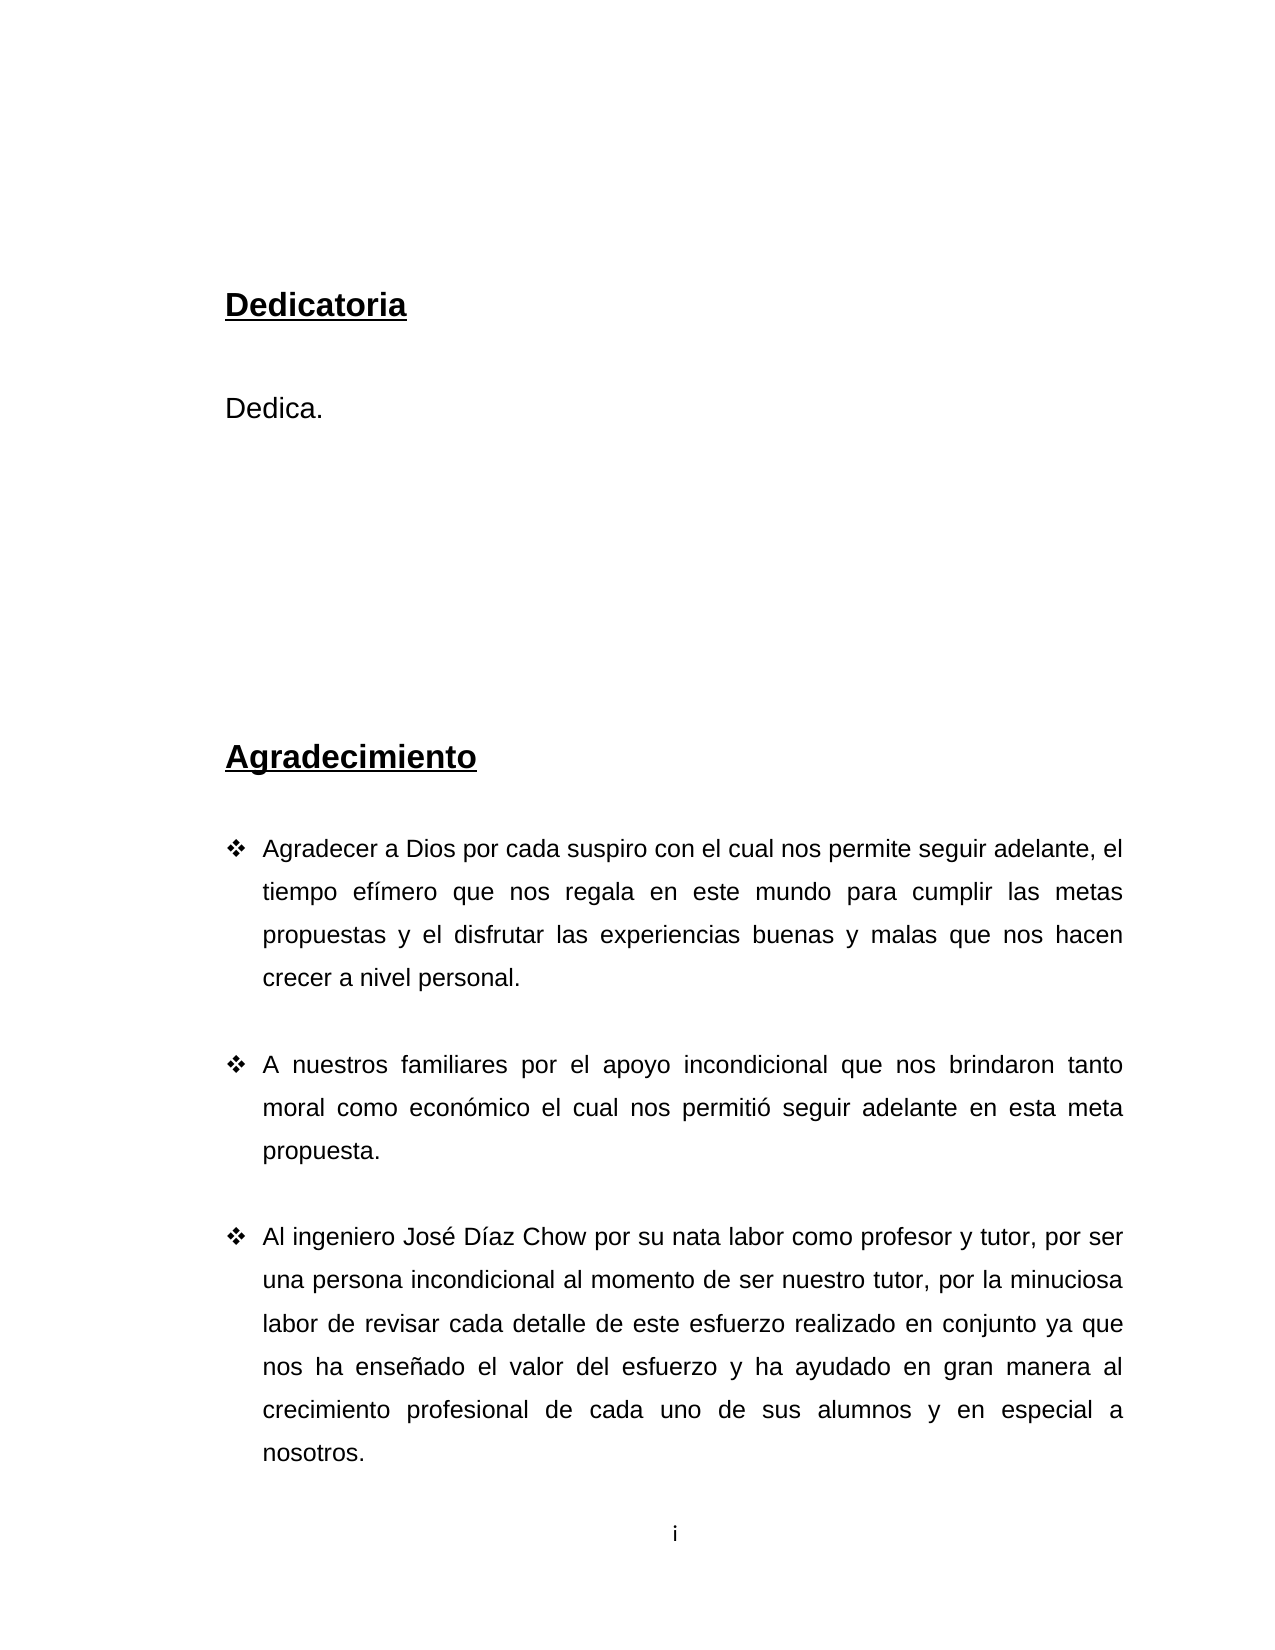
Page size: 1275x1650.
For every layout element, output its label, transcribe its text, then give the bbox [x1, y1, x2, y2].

list Al ingeniero José Díaz Chow por su nata labor como profesor y tutor, por ser una persona incondicional al momento de ser nuestro tutor, por la minuciosa labor de revisar cada detalle de este esfuerzo realizado en conjunto ya que nos ha enseñado el valor del esfuerzo y ha ayudado en gran manera al crecimiento profesional de cada uno de sus alumnos y en especial a nosotros. [225, 1222, 1125, 1467]
text Dedica. [225, 391, 1125, 425]
list A nuestros familiares por el apoyo incondicional que nos brindaron tanto moral como económico el cual nos permitió seguir adelante en esta meta propuesta. [225, 1049, 1125, 1165]
subtitle Dedicatoria [225, 285, 1125, 324]
subtitle Agradecimiento [225, 737, 1125, 775]
list Agradecer a Dios por cada suspiro con el cual nos permite seguir adelante, el tiempo efímero que nos regala en este mundo para cumplir las metas propuestas y el disfrutar las experiencias buenas y malas que nos hacen crecer a nivel personal. [225, 834, 1125, 992]
